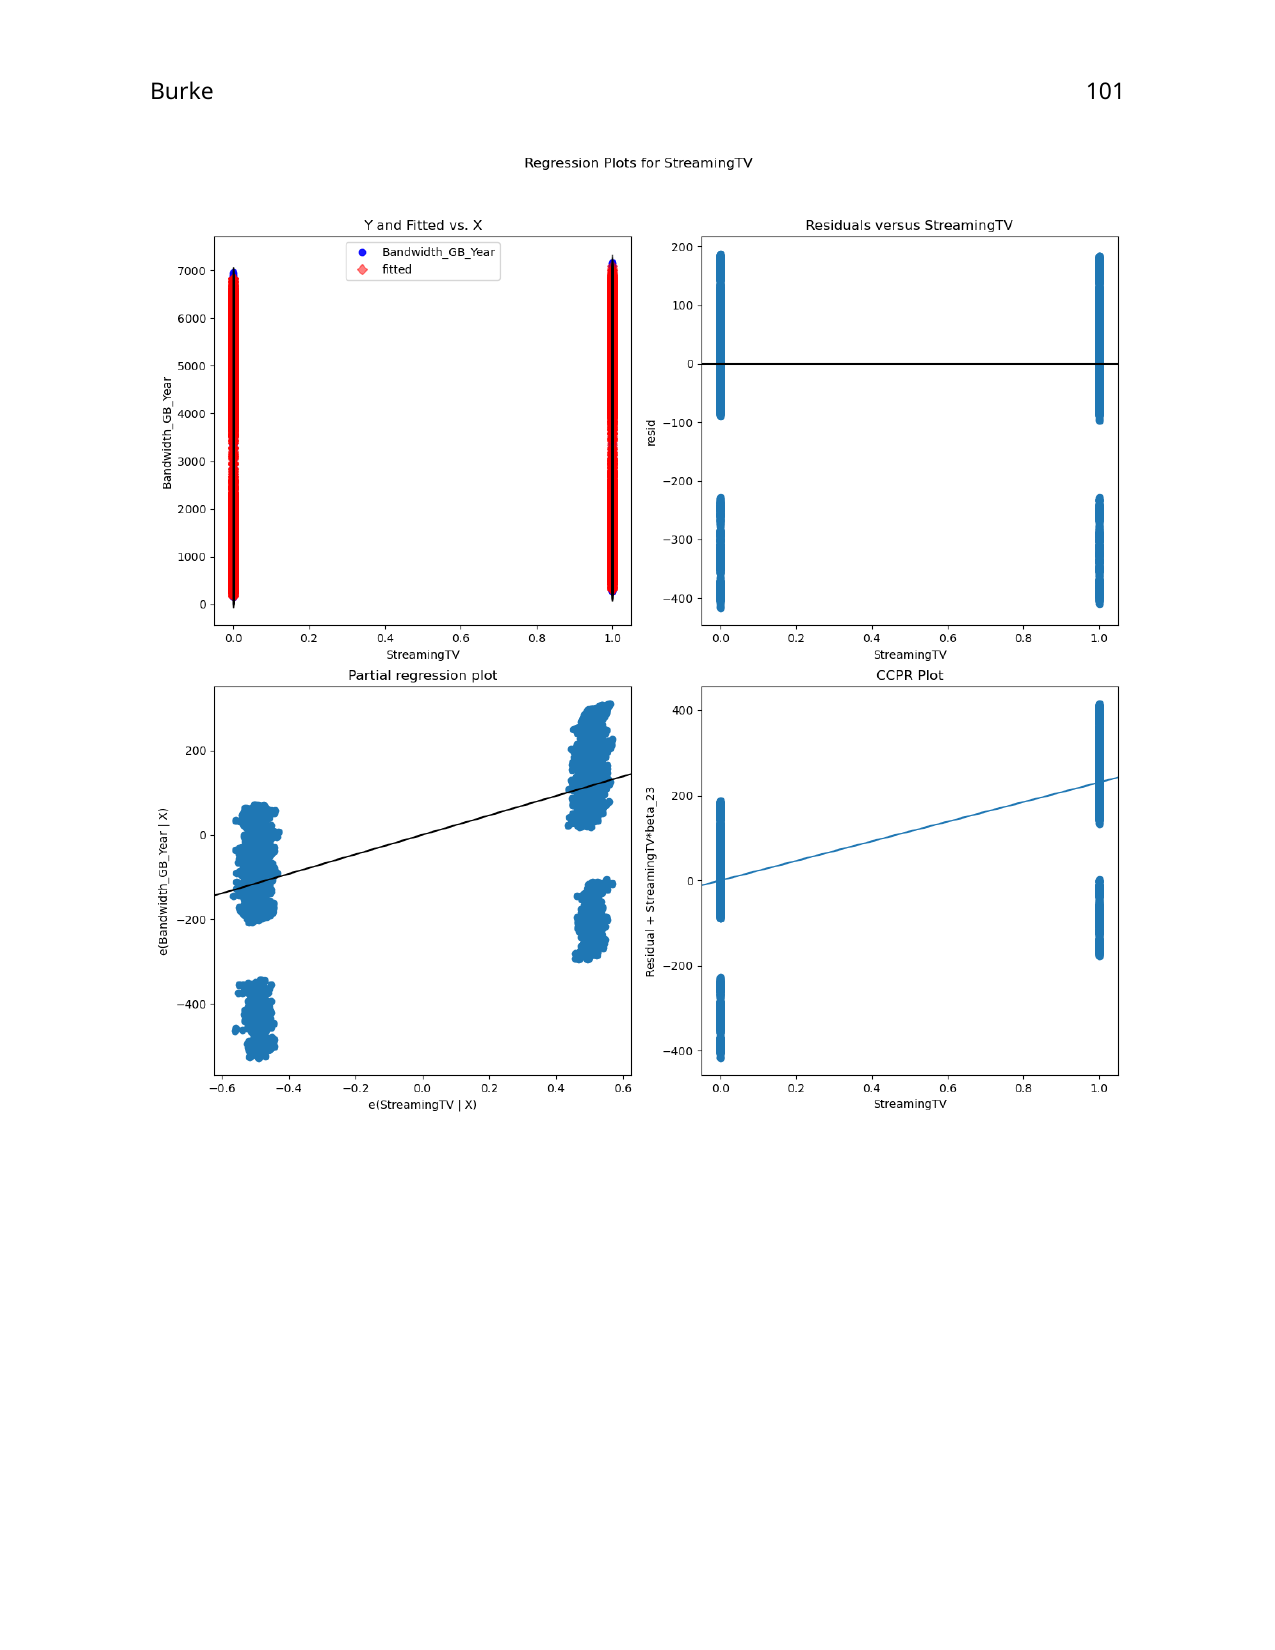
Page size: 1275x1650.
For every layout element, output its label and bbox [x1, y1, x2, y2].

picture [150, 150, 1125, 1119]
